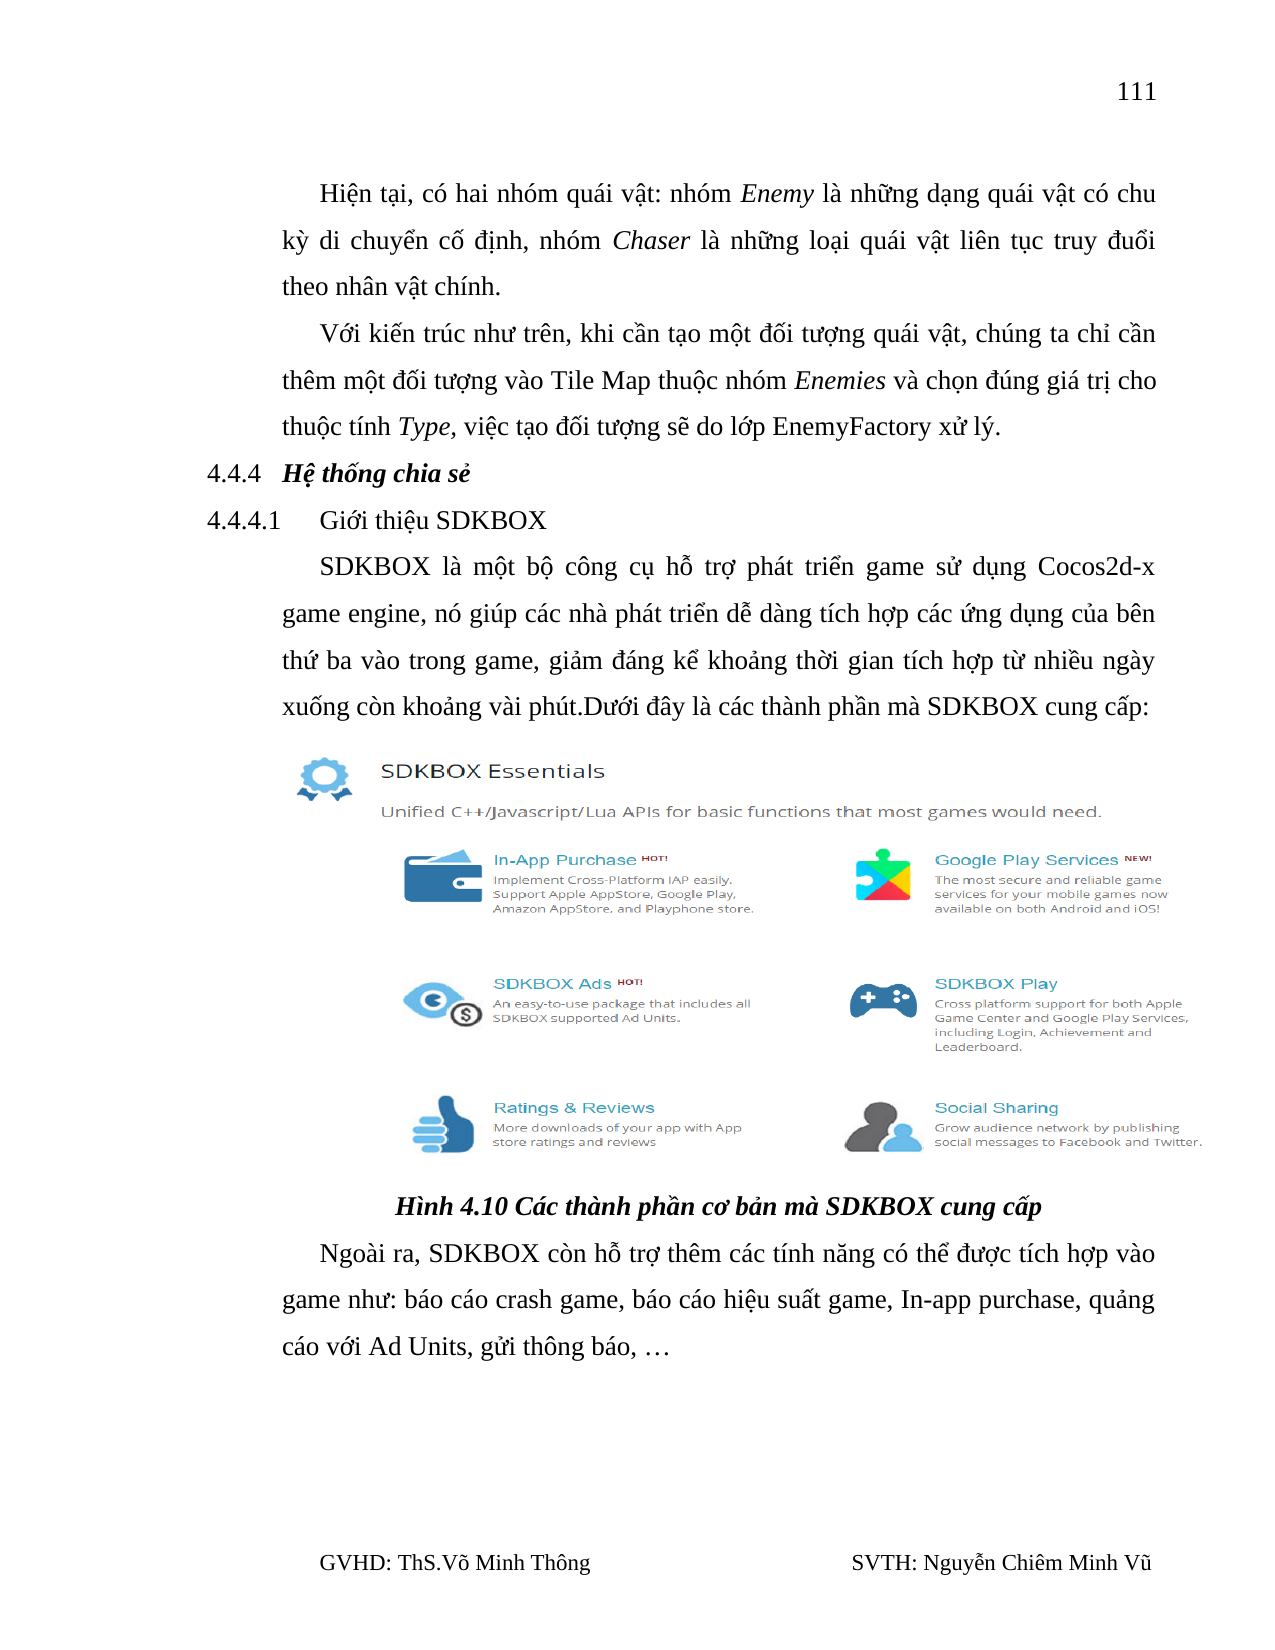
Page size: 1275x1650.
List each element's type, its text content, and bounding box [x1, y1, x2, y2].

text Với kiến trúc như trên, khi cần tạo một đối tượng quái vật, chúng ta chỉ cần thêm một đối tượng vào Tile Map thuộc nhóm Enemies và chọn đúng giá trị cho thuộc tính Type, việc tạo đối tượng sẽ do lớp EnemyFactory xử lý. [282, 317, 1157, 442]
text SDKBOX là một bộ công cụ hỗ trợ phát triển game sử dụng Cocos2d-x game engine, nó giúp các nhà phát triển dễ dàng tích hợp các ứng dụng của bên thứ ba vào trong game, giảm đáng kể khoảng thời gian tích hợp từ nhiều ngày xuống còn khoảng vài phút.Dưới đây là các thành phần mà SDKBOX cung cấp: [282, 551, 1157, 722]
picture [280, 737, 1229, 1175]
text Ngoài ra, SDKBOX còn hỗ trợ thêm các tính năng có thể được tích hợp vào game như: báo cáo crash game, báo cáo hiệu suất game, In-app purchase, quảng cáo với Ad Units, gửi thông báo, … [282, 1237, 1157, 1361]
text Hiện tại, có hai nhóm quái vật: nhóm Enemy là những dạng quái vật có chu kỳ di chuyển cố định, nhóm Chaser là những loại quái vật liên tục truy đuổi theo nhân vật chính. [282, 177, 1157, 302]
subtitle Giới thiệu SDKBOX [207, 504, 1157, 535]
text Hình 4.10 Các thành phần cơ bản mà SDKBOX cung cấp [281, 1190, 1157, 1221]
subtitle Hệ thống chia sẻ [207, 457, 1157, 488]
